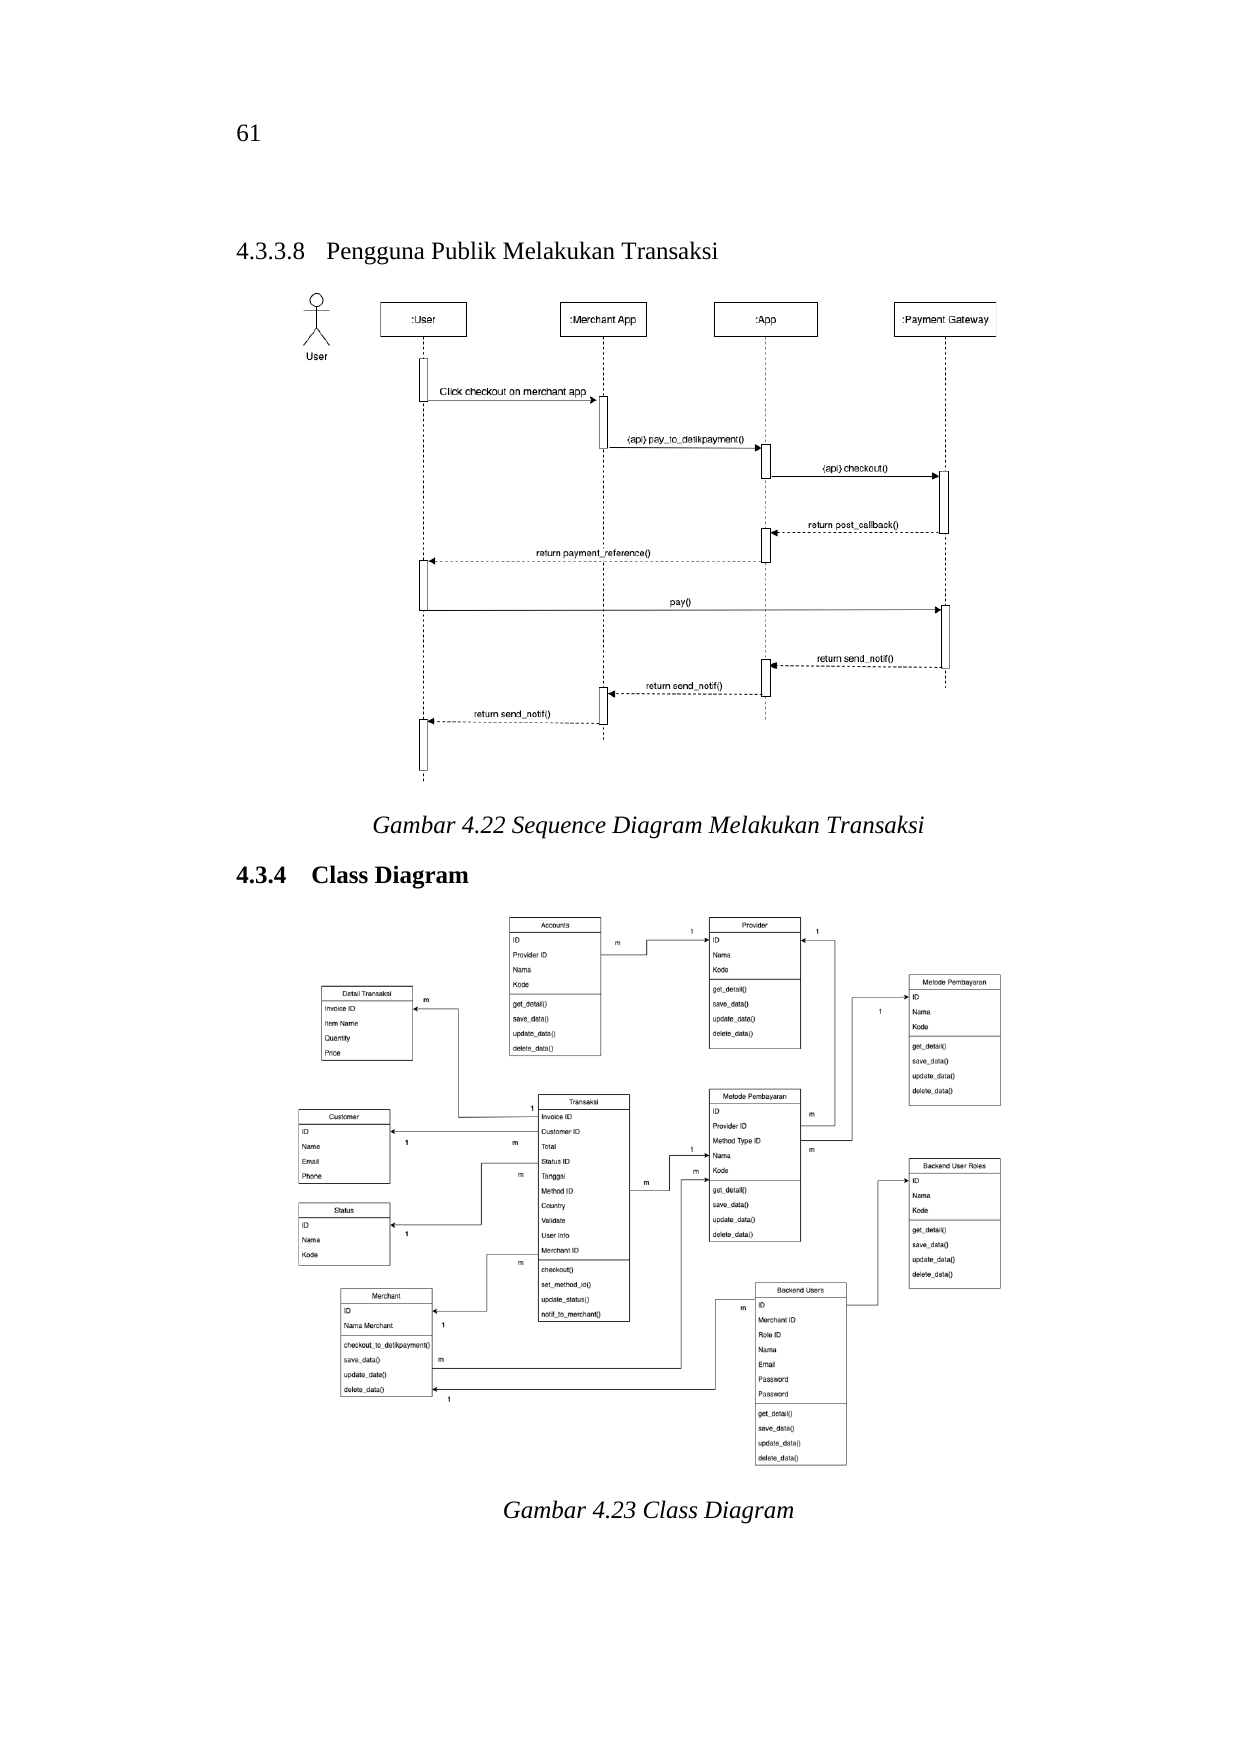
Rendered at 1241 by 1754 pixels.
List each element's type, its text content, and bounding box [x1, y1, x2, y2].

picture [303, 293, 997, 782]
subtitle Class Diagram [236, 860, 1063, 888]
subtitle Pengguna Publik Melakukan Transaksi [236, 236, 1063, 265]
picture [298, 917, 1001, 1467]
